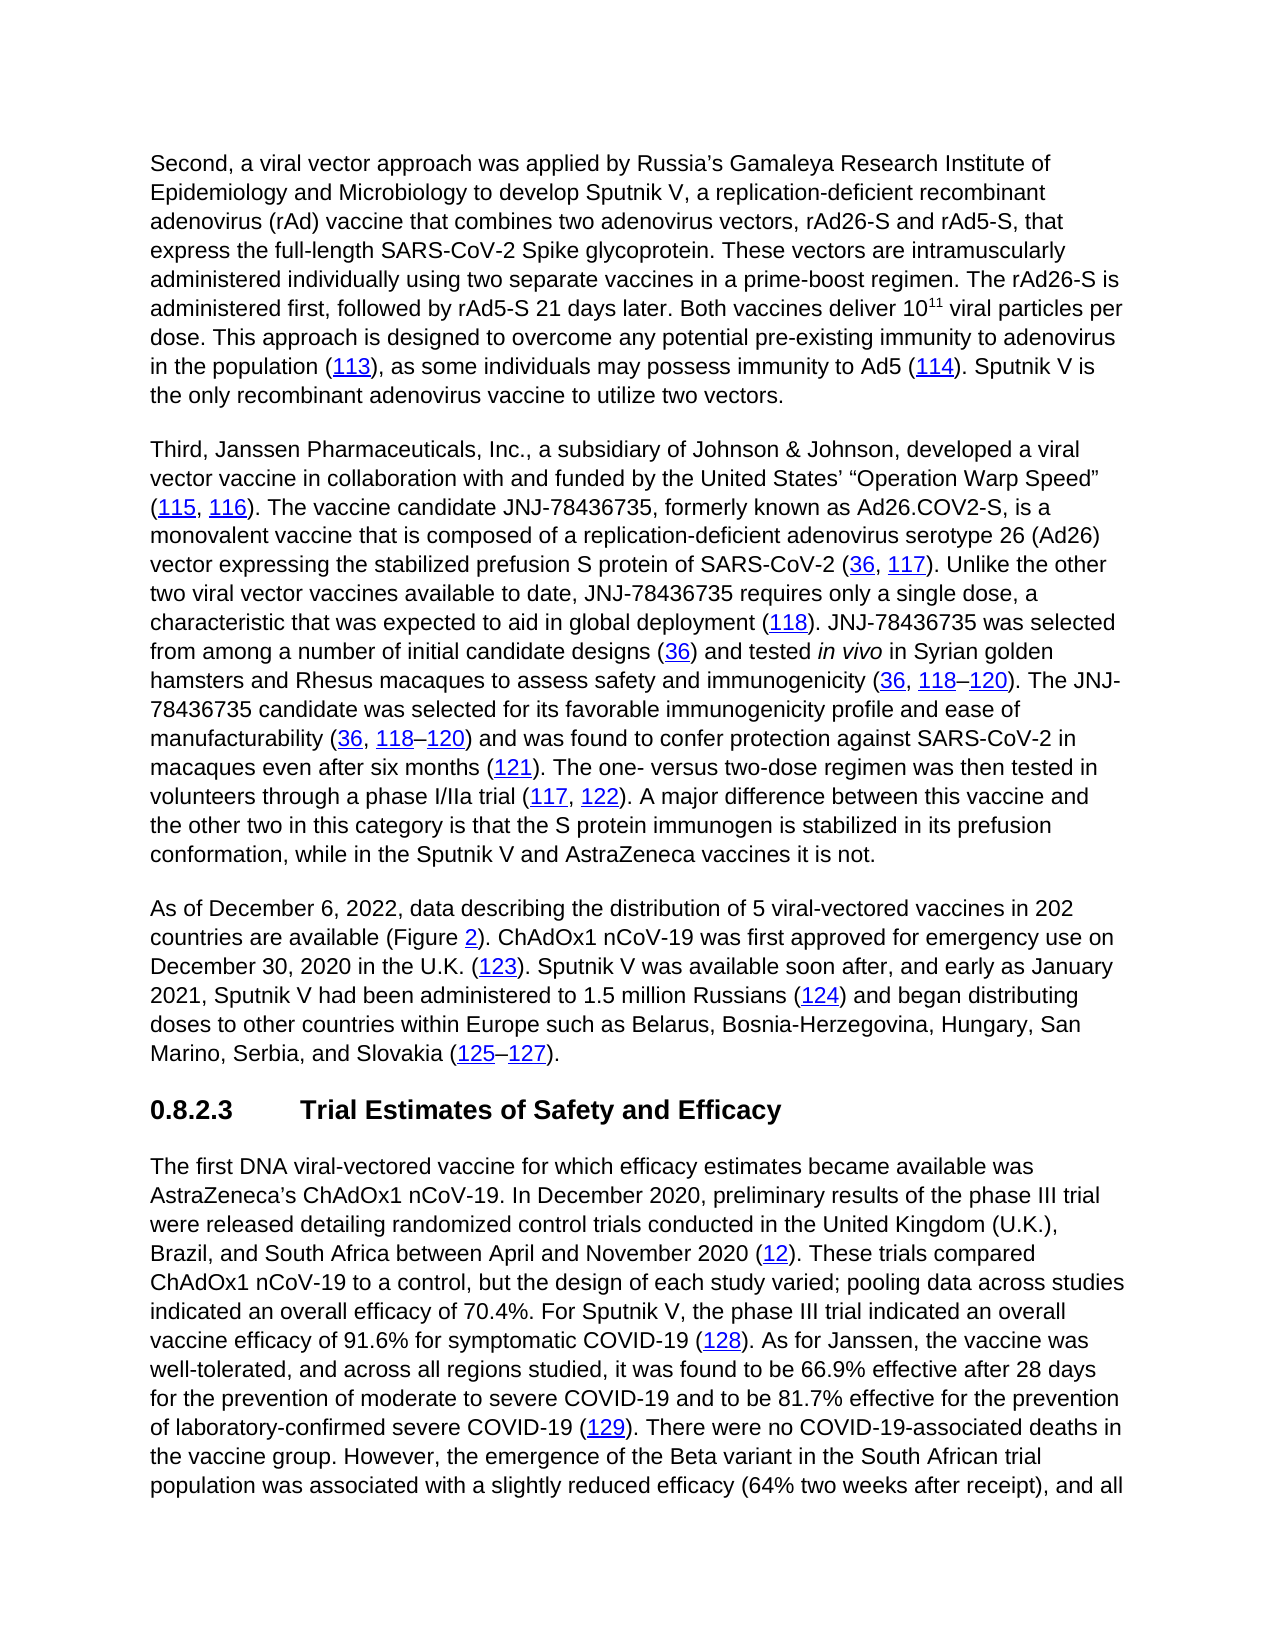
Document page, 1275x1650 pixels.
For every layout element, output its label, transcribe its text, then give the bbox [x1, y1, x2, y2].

subtitle 0.8.2.3 Trial Estimates of Safety and Efficacy [150, 1094, 1125, 1125]
text Second, a viral vector approach was applied by Russia’s Gamaleya Research Institute of Epidemiology and Microbiology to develop Sputnik V, a replication-deficient recombinant adenovirus (rAd) vaccine that combines two adenovirus vectors, rAd26-S and rAd5-S, that express the full-length SARS-CoV-2 Spike glycoprotein. These vectors are intramuscularly administered individually using two separate vaccines in a prime-boost regimen. The rAd26-S is administered first, followed by rAd5-S 21 days later. Both vaccines deliver 1011 viral particles per dose. This approach is designed to overcome any potential pre-existing immunity to adenovirus in the population (113), as some individuals may possess immunity to Ad5 (114). Sputnik V is the only recombinant adenovirus vaccine to utilize two vectors. [150, 150, 1125, 408]
text As of December 6, 2022, data describing the distribution of 5 viral-vectored vaccines in 202 countries are available (Figure 2). ChAdOx1 nCoV-19 was first approved for emergency use on December 30, 2020 in the U.K. (123). Sputnik V was available soon after, and early as January 2021, Sputnik V had been administered to 1.5 million Russians (124) and began distributing doses to other countries within Europe such as Belarus, Bosnia-Herzegovina, Hungary, San Marino, Serbia, and Slovakia (125–127). [150, 895, 1125, 1066]
text Third, Janssen Pharmaceuticals, Inc., a subsidiary of Johnson & Johnson, developed a viral vector vaccine in collaboration with and funded by the United States’ “Operation Warp Speed” (115, 116). The vaccine candidate JNJ-78436735, formerly known as Ad26.COV2-S, is a monovalent vaccine that is composed of a replication-deficient adenovirus serotype 26 (Ad26) vector expressing the stabilized prefusion S protein of SARS-CoV-2 (36, 117). Unlike the other two viral vector vaccines available to date, JNJ-78436735 requires only a single dose, a characteristic that was expected to aid in global deployment (118). JNJ-78436735 was selected from among a number of initial candidate designs (36) and tested in vivo in Syrian golden hamsters and Rhesus macaques to assess safety and immunogenicity (36, 118–120). The JNJ-78436735 candidate was selected for its favorable immunogenicity profile and ease of manufacturability (36, 118–120) and was found to confer protection against SARS-CoV-2 in macaques even after six months (121). The one- versus two-dose regimen was then tested in volunteers through a phase I/IIa trial (117, 122). A major difference between this vaccine and the other two in this category is that the S protein immunogen is stabilized in its prefusion conformation, while in the Sputnik V and AstraZeneca vaccines it is not. [150, 436, 1125, 867]
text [150, 1153, 1125, 1498]
